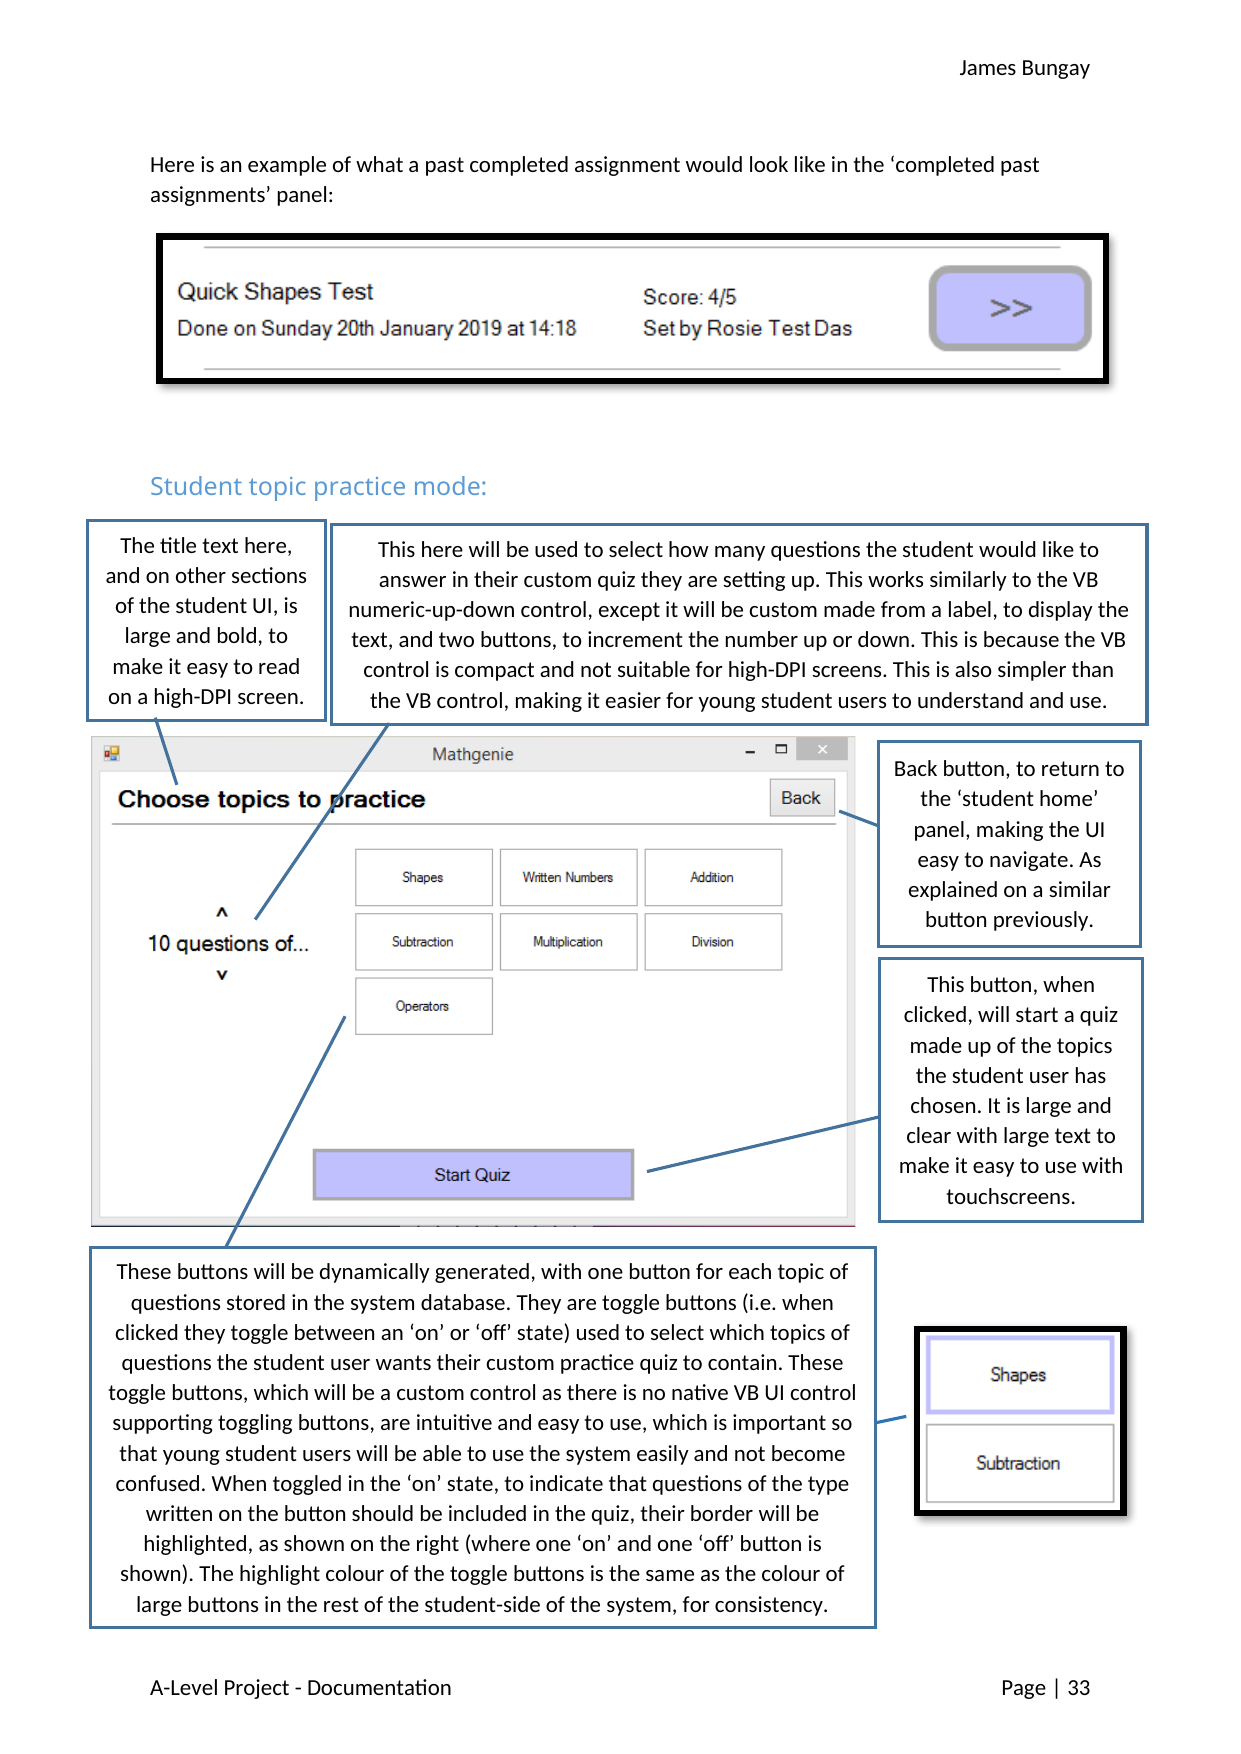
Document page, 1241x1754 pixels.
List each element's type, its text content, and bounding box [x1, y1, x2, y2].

text Here is an example of what a past completed assignment would look like in the ‘completed past assignments’ panel: [150, 150, 1090, 208]
subtitle Student topic practice mode: [150, 469, 1090, 503]
picture [91, 736, 856, 1227]
picture [163, 240, 1103, 378]
picture [920, 1332, 1120, 1510]
